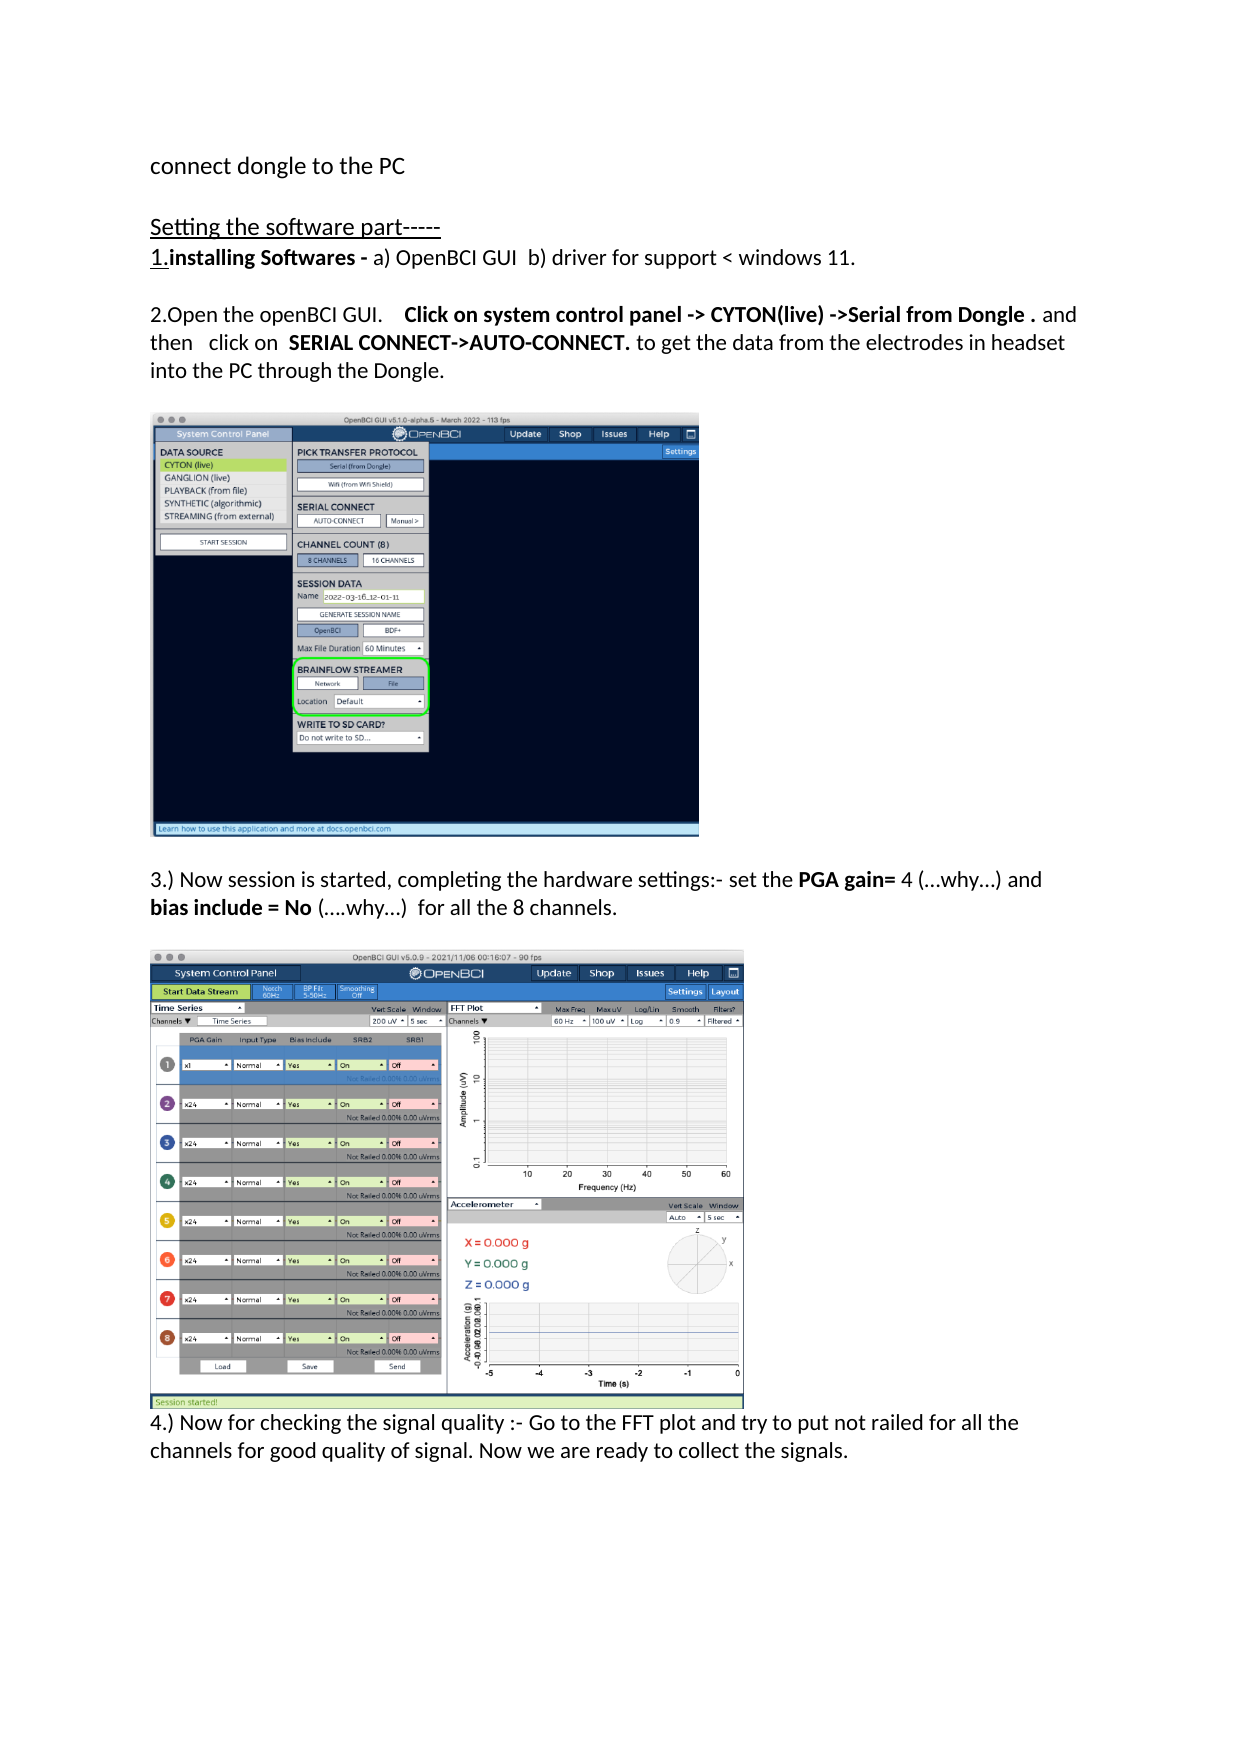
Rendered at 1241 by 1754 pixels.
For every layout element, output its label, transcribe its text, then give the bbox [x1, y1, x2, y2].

picture [150, 949, 744, 1409]
text connect dongle to the PC [150, 150, 1090, 181]
picture [150, 412, 699, 837]
text 2.Open the openBCI GUI. Click on system control panel -> CYTON(live) ->Serial from Dongle . and then click on SERIAL CONNECT->AUTO-CONNECT. to get the data from the electrodes in headset into the PC through the Dongle. [150, 300, 1090, 384]
text 4.) Now for checking the signal quality :- Go to the FFT plot and try to put not railed for all the channels for good quality of signal. Now we are ready to collect the signals. [150, 1408, 1090, 1464]
text 1.installing Softwares - a) OpenBCI GUI b) driver for support < windows 11. [150, 242, 1090, 272]
text 3.) Now session is started, completing the hardware settings:- set the PGA gain= 4 (…why…) and bias include = No (….why…) for all the 8 channels. [150, 865, 1090, 921]
text Setting the software part----- [150, 211, 1090, 242]
